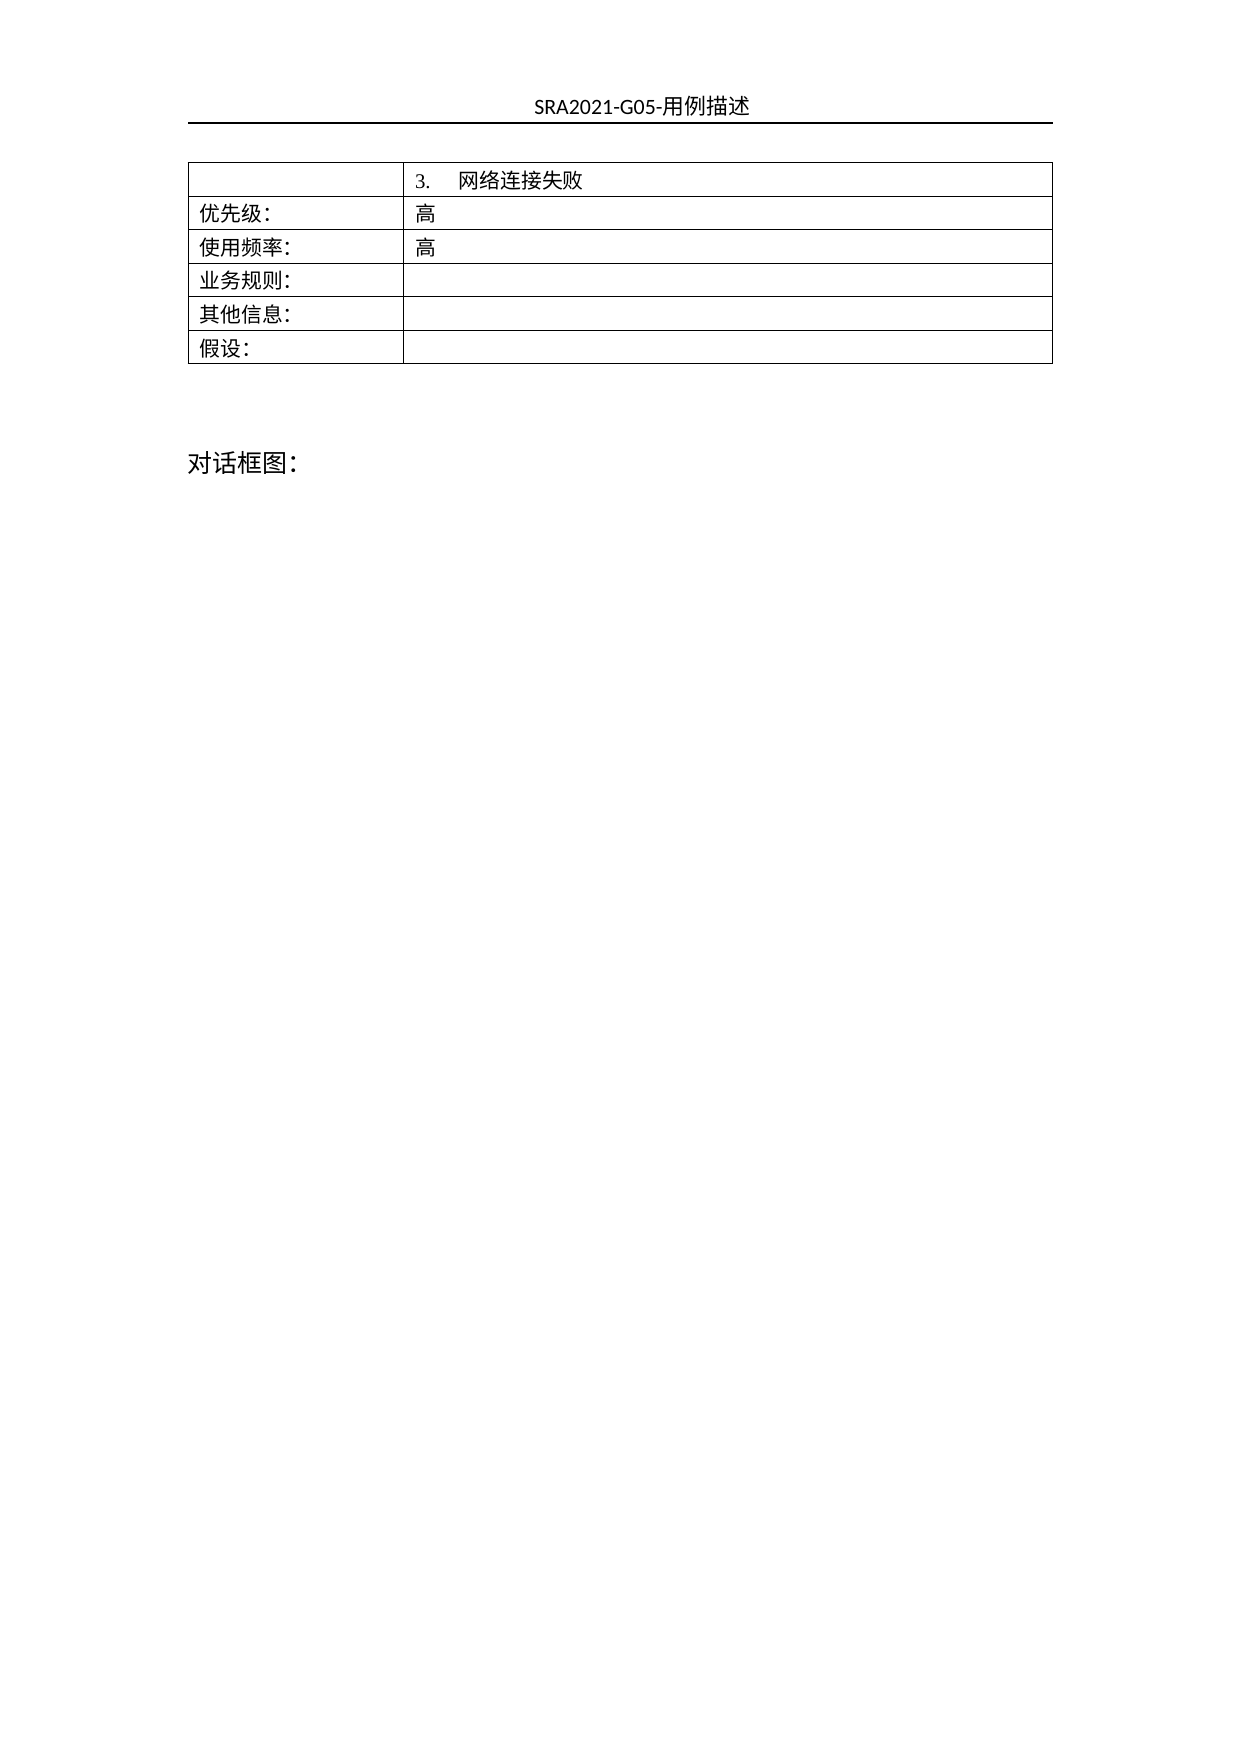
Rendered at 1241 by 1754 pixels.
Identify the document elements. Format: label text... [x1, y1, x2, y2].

text 对话框图： [187, 429, 1053, 494]
table_cell [404, 331, 1052, 363]
table_cell 优先级： [189, 197, 403, 229]
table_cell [404, 163, 1052, 196]
table_cell 业务规则： [189, 264, 403, 296]
table_cell 假设： [189, 331, 403, 363]
table_cell 高 [404, 197, 1052, 229]
table_cell 其他信息： [189, 297, 403, 330]
table_cell 高 [404, 230, 1052, 263]
table_cell 使用频率： [189, 230, 403, 263]
table_cell [404, 297, 1052, 330]
table_cell 异常： [189, 163, 403, 196]
table_cell [404, 264, 1052, 296]
